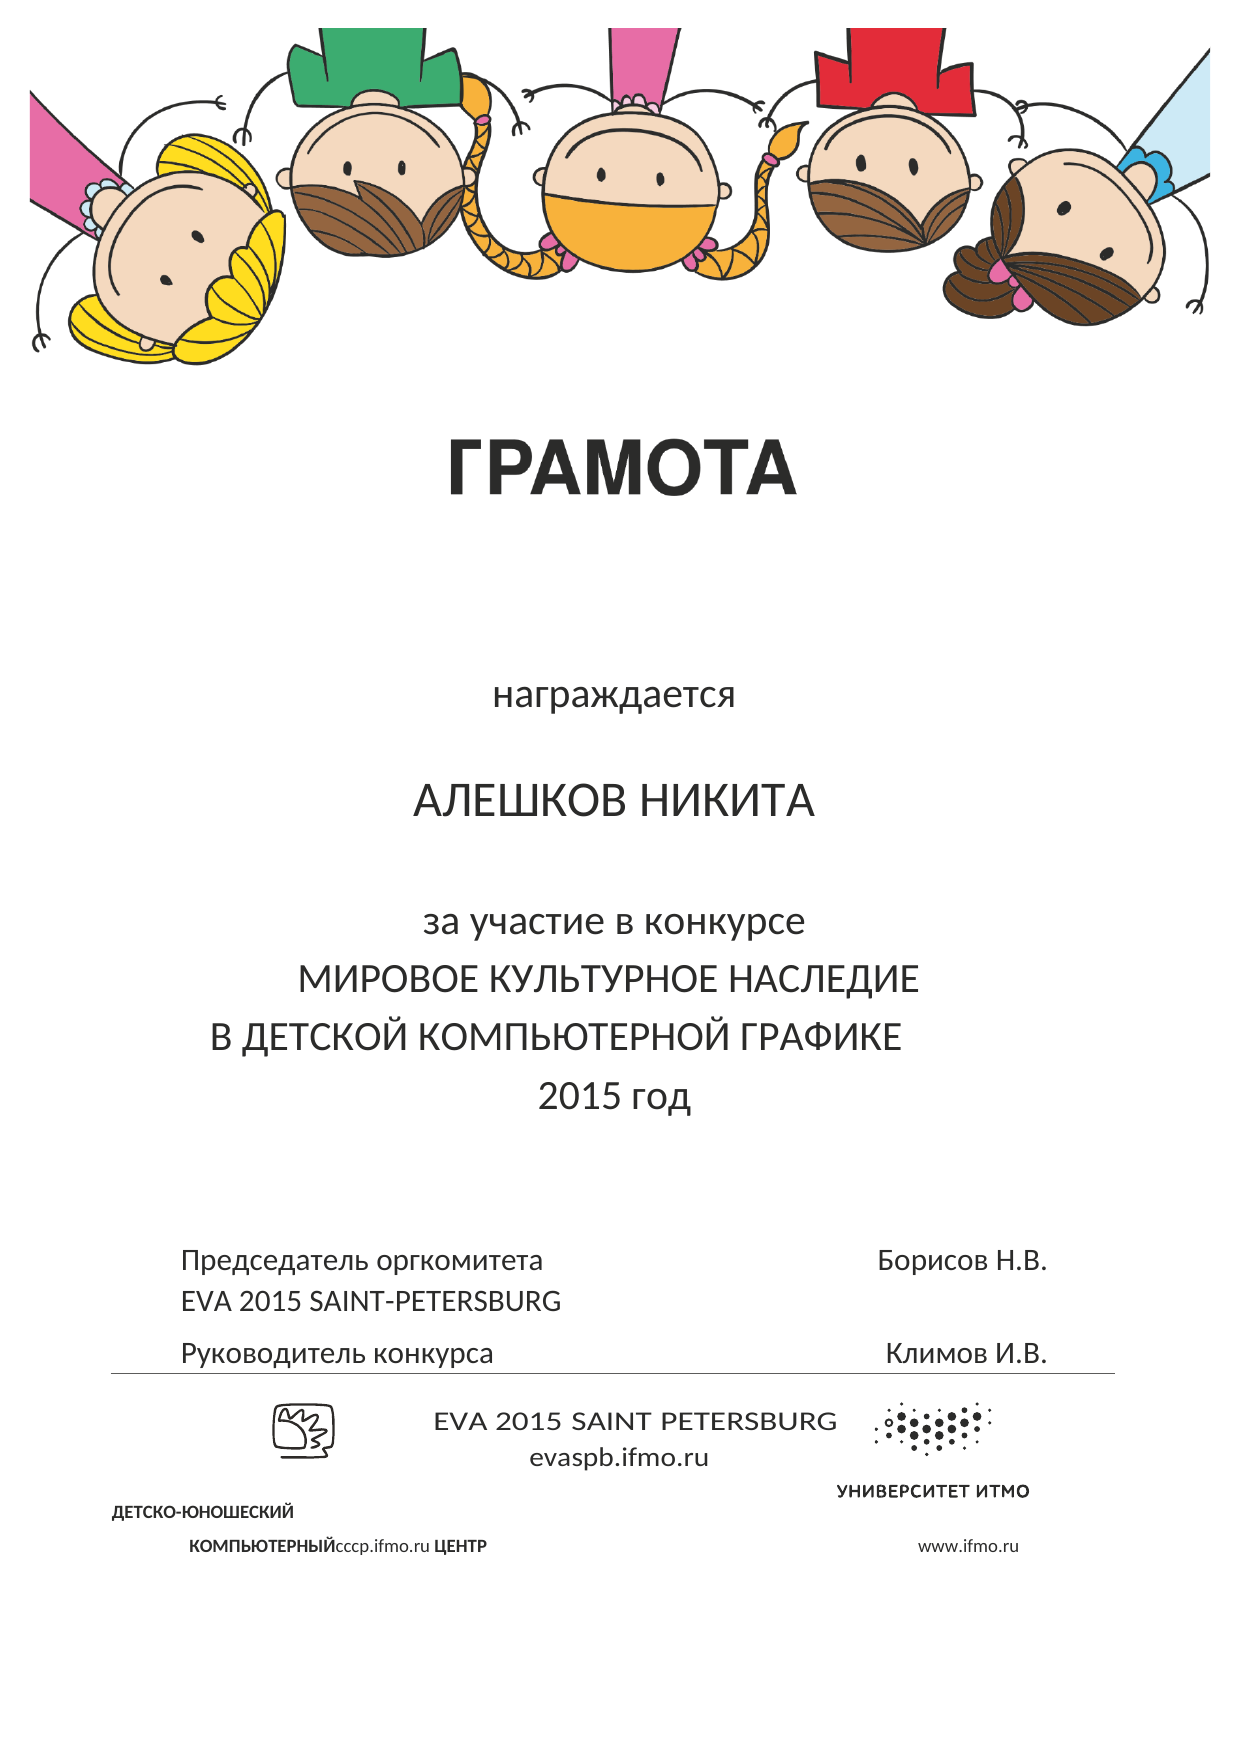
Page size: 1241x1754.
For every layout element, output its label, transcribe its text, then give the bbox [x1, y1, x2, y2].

text награждается [209, 667, 1019, 718]
table_header Председатель оргкомитета EVA 2015 SAINT-PETERSBURG [181, 1240, 819, 1325]
picture [29, 28, 1211, 496]
table_cell Климов И.В. [820, 1325, 1048, 1373]
text МИРОВОЕ КУЛЬТУРНОЕ НАСЛЕДИЕ [209, 952, 1007, 1003]
text ДЕТСКО-ЮНОШЕСКИЙ [111, 1374, 1019, 1523]
text КОМПЬЮТЕРНЫЙcccp.ifmo.ru ЦЕНТР www.ifmo.ru [189, 1534, 1019, 1557]
text В ДЕТСКОЙ КОМПЬЮТЕРНОЙ ГРАФИКЕ [209, 1010, 1019, 1061]
text за участие в конкурсе [209, 894, 1019, 944]
table_cell Руководитель конкурса [181, 1325, 819, 1373]
table_header Борисов Н.В. [820, 1240, 1048, 1325]
subtitle АЛЕШКОВ НИКИТА [209, 768, 1019, 829]
text 2015 год [209, 1069, 1019, 1119]
